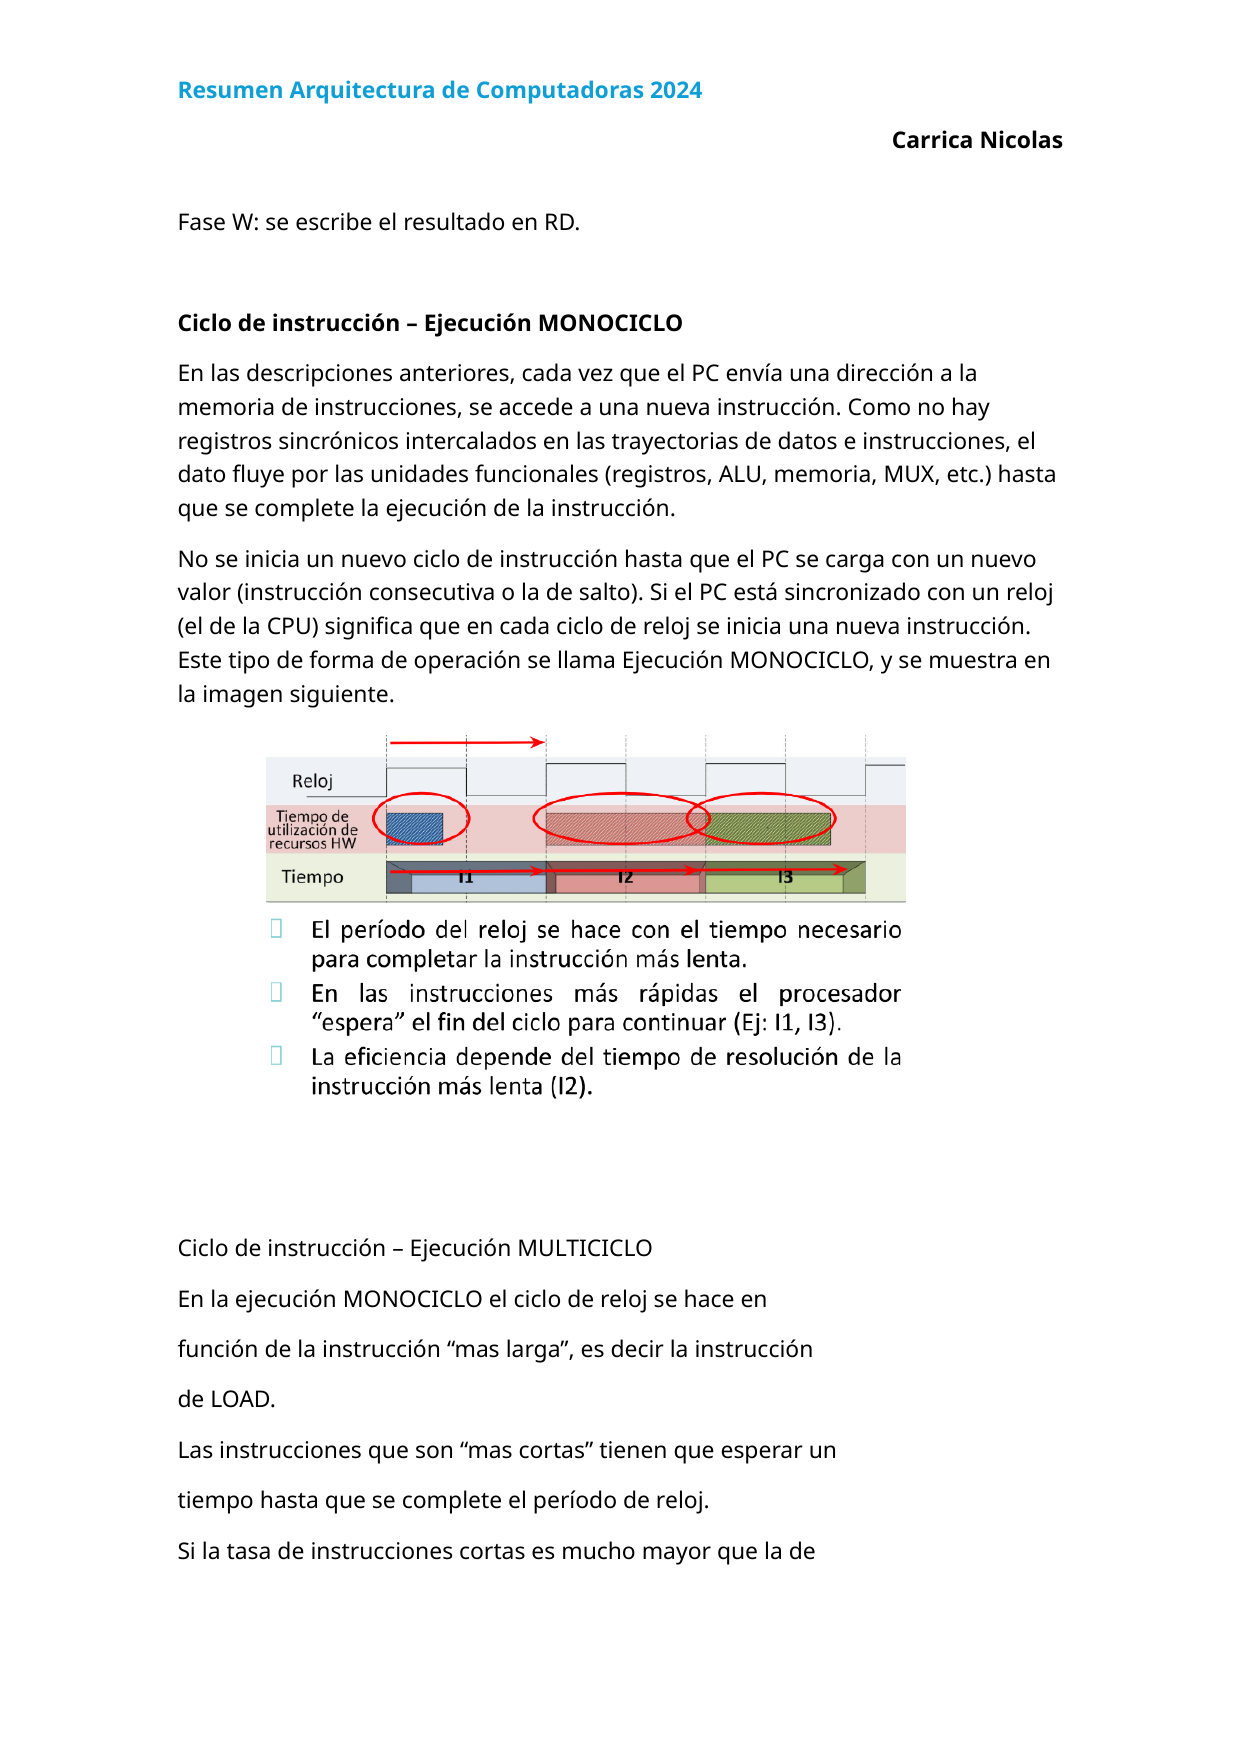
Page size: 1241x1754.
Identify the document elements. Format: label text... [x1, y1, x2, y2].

text Ciclo de instrucción – Ejecución MULTICICLO [177, 1232, 1063, 1263]
text Las instrucciones que son “mas cortas” tienen que esperar un [177, 1434, 1063, 1465]
text de LOAD. [177, 1383, 1063, 1414]
text En la ejecución MONOCICLO el ciclo de reloj se hace en [177, 1282, 1063, 1314]
text Fase W: se escribe el resultado en RD. [177, 206, 1063, 237]
text tiempo hasta que se complete el período de reloj. [177, 1484, 1063, 1515]
text No se inicia un nuevo ciclo de instrucción hasta que el PC se carga con un nuevo valor (instrucción consecutiva o la de salto). Si el PC está sincronizado con un reloj (el de la CPU) significa que en cada ciclo de reloj se inicia una nueva instrucción. Este tipo de forma de operación se llama Ejecución MONOCICLO, y se muestra en la imagen siguiente. [177, 542, 1063, 709]
text En las descripciones anteriores, cada vez que el PC envía una dirección a la memoria de instrucciones, se accede a una nueva instrucción. Como no hay registros sincrónicos intercalados en las trayectorias de datos e instrucciones, el dato fluye por las unidades funcionales (registros, ALU, memoria, MUX, etc.) hasta que se complete la ejecución de la instrucción. [177, 357, 1063, 523]
text Si la tasa de instrucciones cortas es mucho mayor que la de [177, 1534, 1063, 1566]
text Ciclo de instrucción – Ejecución MONOCICLO [177, 307, 1063, 338]
text función de la instrucción “mas larga”, es decir la instrucción [177, 1333, 1063, 1364]
picture [266, 735, 906, 1157]
